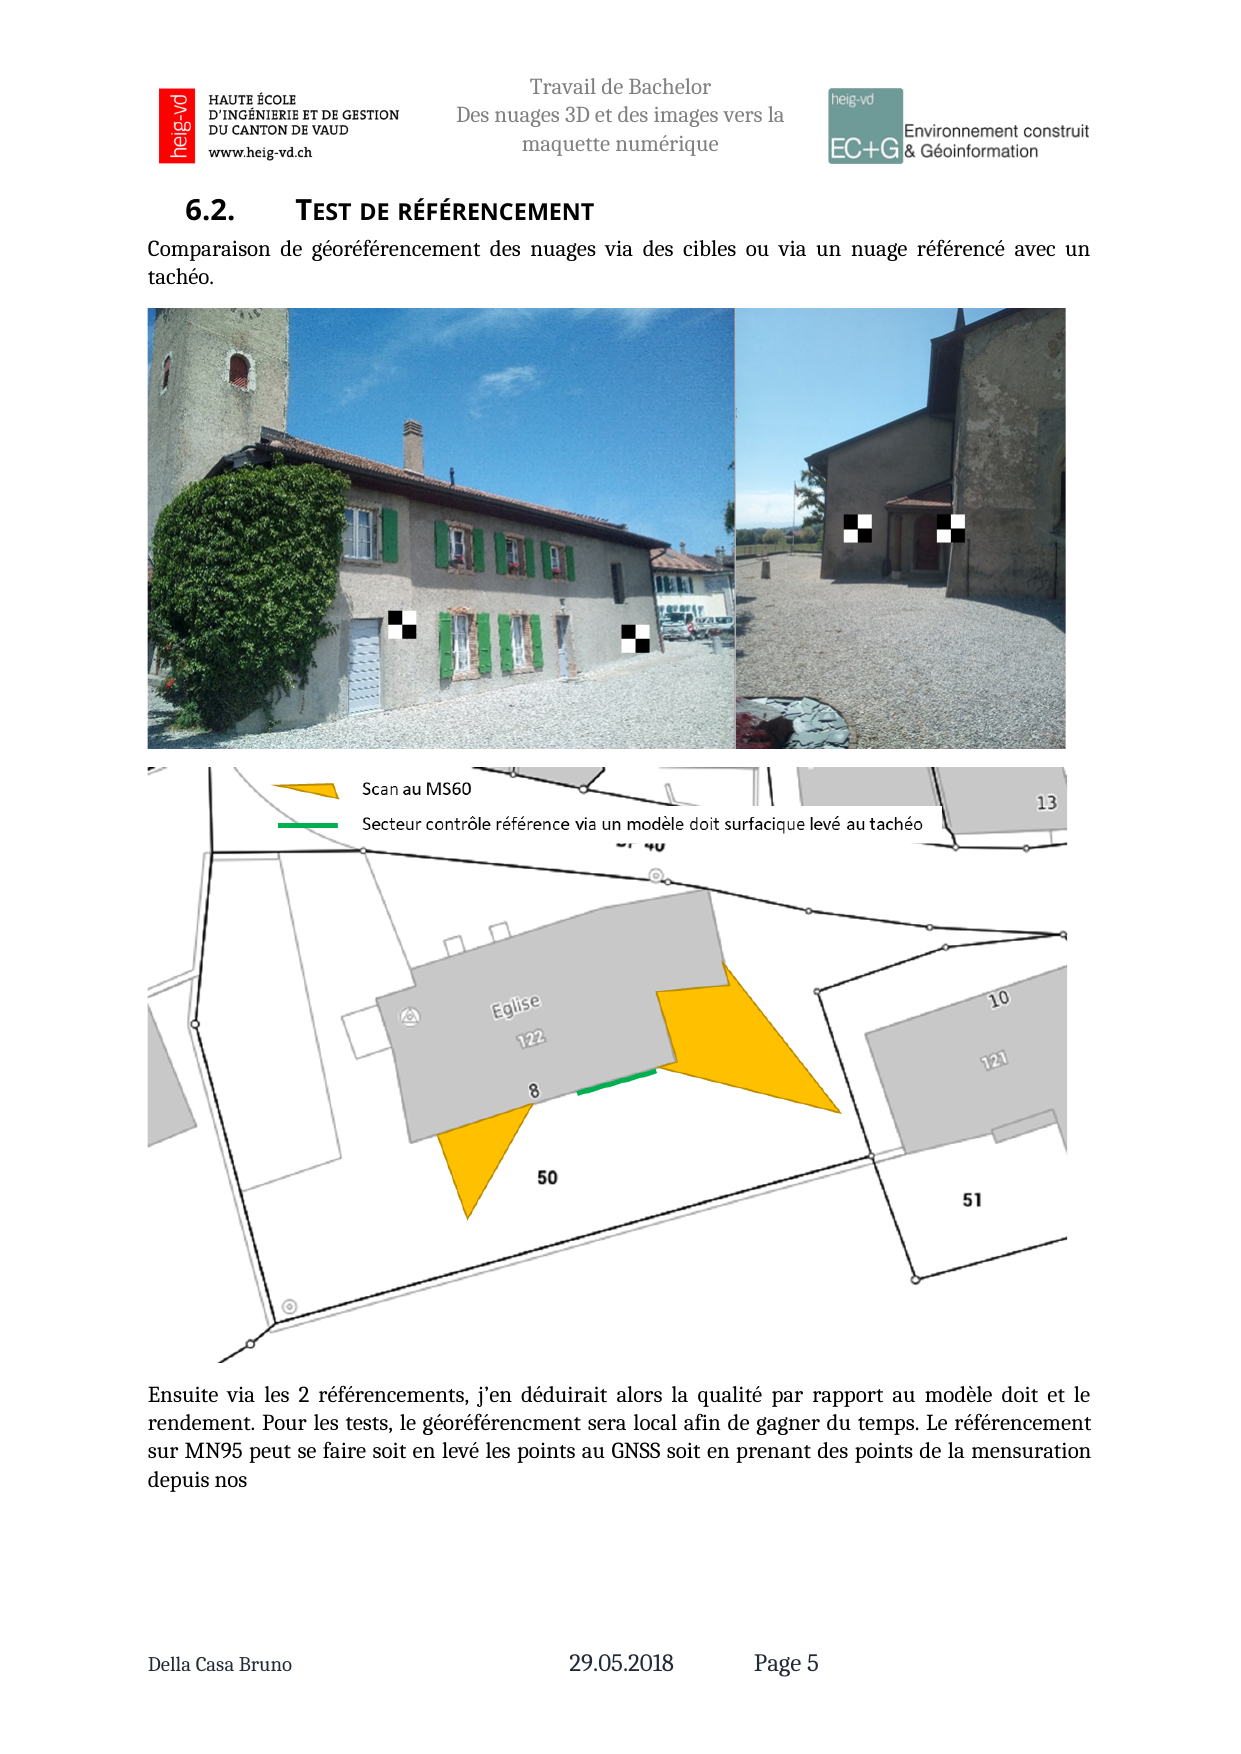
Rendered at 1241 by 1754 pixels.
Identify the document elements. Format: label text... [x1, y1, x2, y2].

picture [827, 87, 1093, 165]
text Ensuite via les 2 référencements, j’en déduirait alors la qualité par rapport au modèle doit et le rendement. Pour les tests, le géoréférencment sera local afin de gagner du temps. Le référencement sur MN95 peut se faire soit en levé les points au GNSS soit en prenant des points de la mensuration depuis nos [148, 1381, 1093, 1493]
picture [147, 767, 1068, 1363]
picture [147, 308, 1066, 749]
picture [147, 87, 410, 165]
subtitle Test de référencement [185, 189, 1093, 229]
text Comparaison de géoréférencement des nuages via des cibles ou via un nuage référencé avec un tachéo. [148, 235, 1093, 290]
